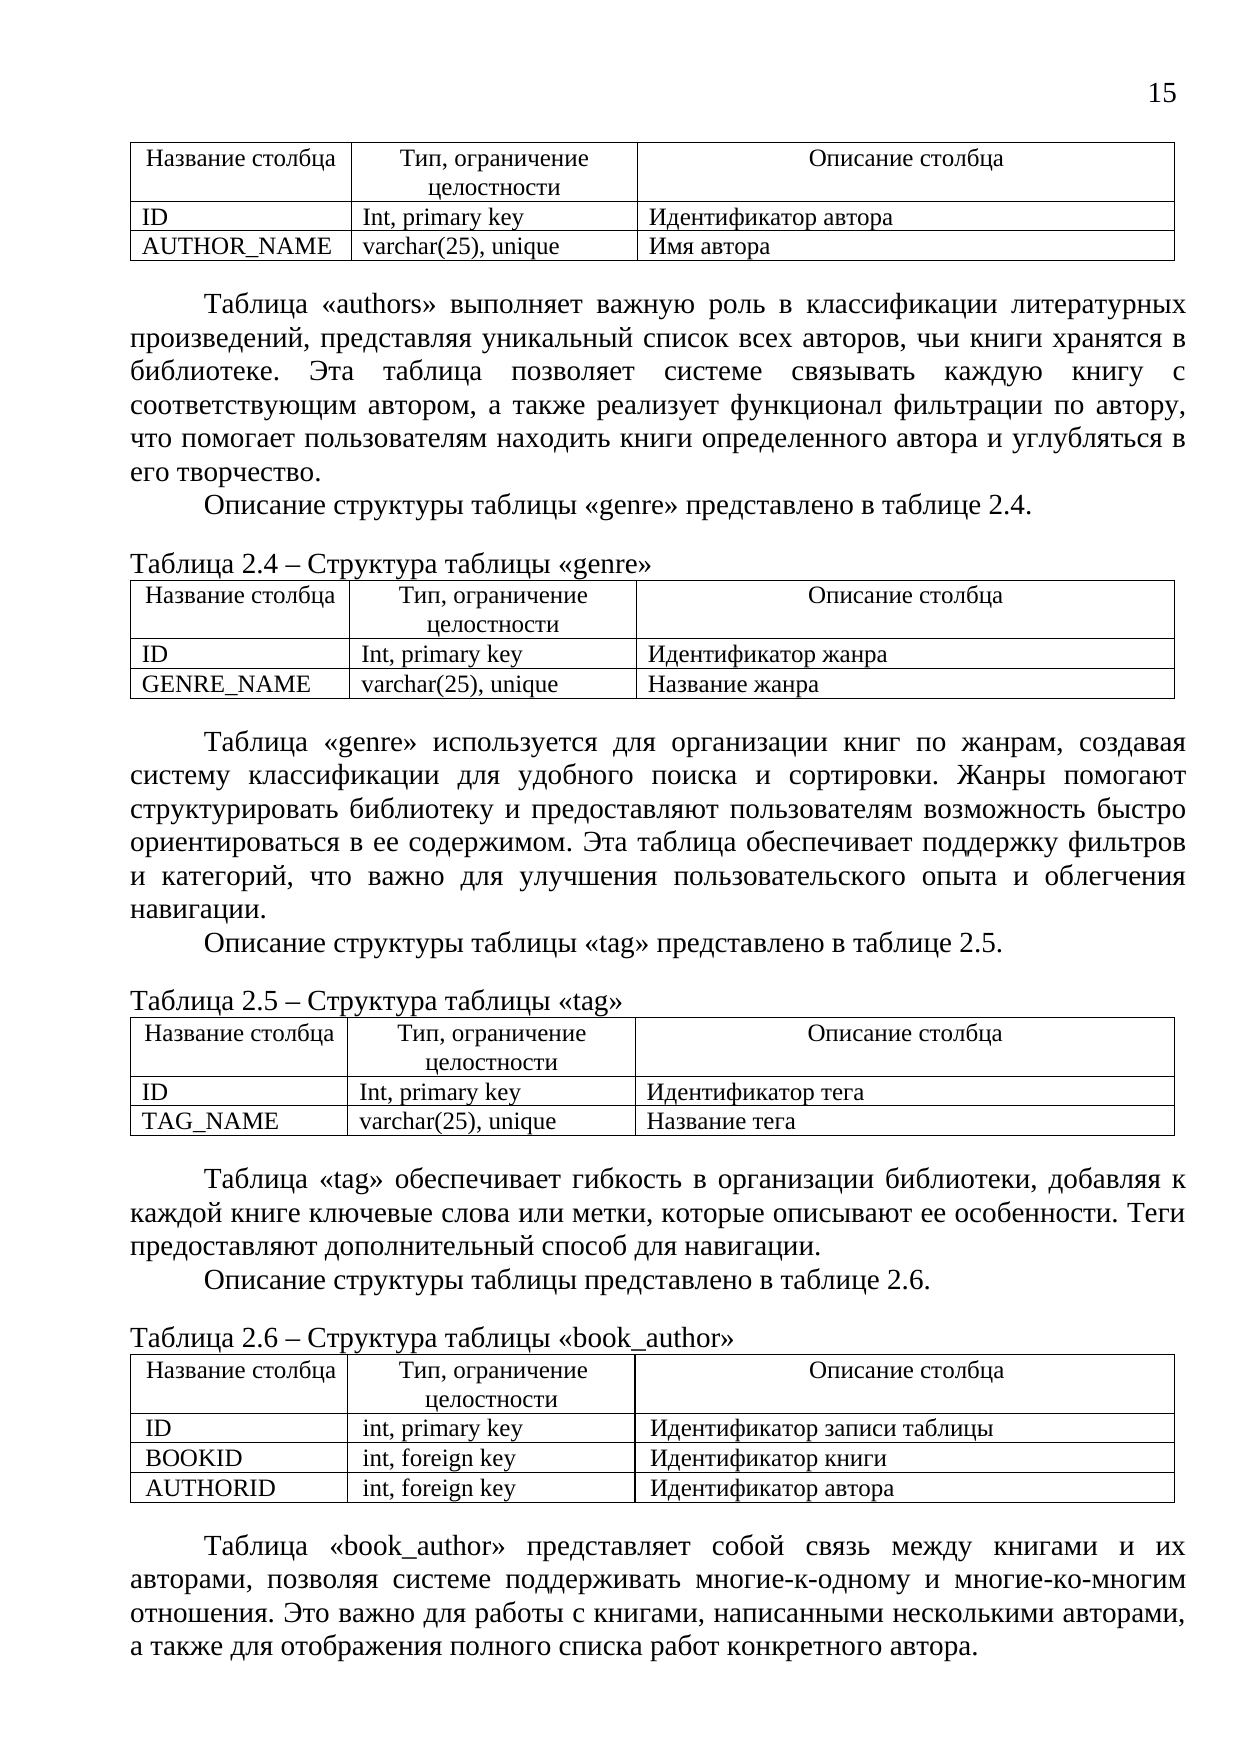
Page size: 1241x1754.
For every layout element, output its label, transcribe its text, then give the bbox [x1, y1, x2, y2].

table_cell TAG_NAME [131, 1106, 347, 1135]
table_cell Идентификатор автора [636, 1473, 1174, 1502]
table_header Описание столбца [636, 1018, 1174, 1076]
text Описание структуры таблицы «tag» представлено в таблице 2.5. [130, 925, 1187, 958]
table_cell Имя автора [638, 231, 1174, 260]
table_cell ID [131, 1077, 347, 1105]
table_header Тип, ограничение целостности [348, 1018, 635, 1076]
table_header Тип, ограничение целостности [348, 1355, 634, 1412]
table_header Название столбца [131, 1355, 347, 1412]
text Таблица «book_author» представляет собой связь между книгами и их авторами, позволяя системе поддерживать многие-к-одному и многие-ко-многим отношения. Это важно для работы с книгами, написанными несколькими авторами, а также для отображения полного списка работ конкретного автора. [130, 1528, 1187, 1662]
table_cell Идентификатор автора [638, 202, 1174, 230]
table_cell Int, primary key [348, 1077, 635, 1105]
table_cell int, foreign key [348, 1443, 634, 1472]
table_header Название столбца [131, 581, 349, 638]
text Таблица 2.5 – Структура таблицы «tag» [130, 983, 1187, 1017]
table_cell Идентификатор книги [636, 1443, 1174, 1472]
table_cell varchar(25), unique [348, 1106, 635, 1135]
table_cell ID [131, 639, 349, 668]
table_header Описание столбца [637, 581, 1174, 638]
text Таблица «authors» выполняет важную роль в классификации литературных произведений, представляя уникальный список всех авторов, чьи книги хранятся в библиотеке. Эта таблица позволяет системе связывать каждую книгу с соответствующим автором, а также реализует функционал фильтрации по автору, что помогает пользователям находить книги определенного автора и углубляться в его творчество. [130, 286, 1187, 487]
text Таблица 2.6 – Структура таблицы «book_author» [130, 1320, 1187, 1354]
text Описание структуры таблицы представлено в таблице 2.6. [130, 1262, 1187, 1295]
table_cell Int, primary key [352, 202, 637, 230]
table_cell int, foreign key [348, 1473, 634, 1502]
table_cell GENRE_NAME [131, 669, 349, 698]
text Таблица «genre» используется для организации книг по жанрам, создавая систему классификации для удобного поиска и сортировки. Жанры помогают структурировать библиотеку и предоставляют пользователям возможность быстро ориентироваться в ее содержимом. Эта таблица обеспечивает поддержку фильтров и категорий, что важно для улучшения пользовательского опыта и облегчения навигации. [130, 724, 1187, 925]
table_cell ID [131, 1414, 347, 1442]
table_cell Идентификатор тега [636, 1077, 1174, 1105]
text Таблица 2.4 – Структура таблицы «genre» [130, 546, 1187, 579]
table_header Тип, ограничение целостности [352, 143, 637, 201]
table_cell Идентификатор записи таблицы [636, 1414, 1174, 1442]
table_cell AUTHORID [131, 1473, 347, 1502]
table_cell Название жанра [637, 669, 1174, 698]
text Описание структуры таблицы «genre» представлено в таблице 2.4. [130, 487, 1187, 521]
table_header Название столбца [131, 143, 351, 201]
table_cell varchar(25), unique [350, 669, 636, 698]
table_cell int, primary key [348, 1414, 634, 1442]
text Таблица «tag» обеспечивает гибкость в организации библиотеки, добавляя к каждой книге ключевые слова или метки, которые описывают ее особенности. Теги предоставляют дополнительный способ для навигации. [130, 1161, 1187, 1262]
table_header Описание столбца [636, 1355, 1174, 1412]
table_cell varchar(25), unique [352, 231, 637, 260]
table_cell ID [131, 202, 351, 230]
table_header Тип, ограничение целостности [350, 581, 636, 638]
table_header Название столбца [131, 1018, 347, 1076]
table_cell Название тега [636, 1106, 1174, 1135]
table_cell AUTHOR_NAME [131, 231, 351, 260]
table_cell BOOKID [131, 1443, 347, 1472]
table_cell Int, primary key [350, 639, 636, 668]
table_cell Идентификатор жанра [637, 639, 1174, 668]
table_header Описание столбца [638, 143, 1174, 201]
